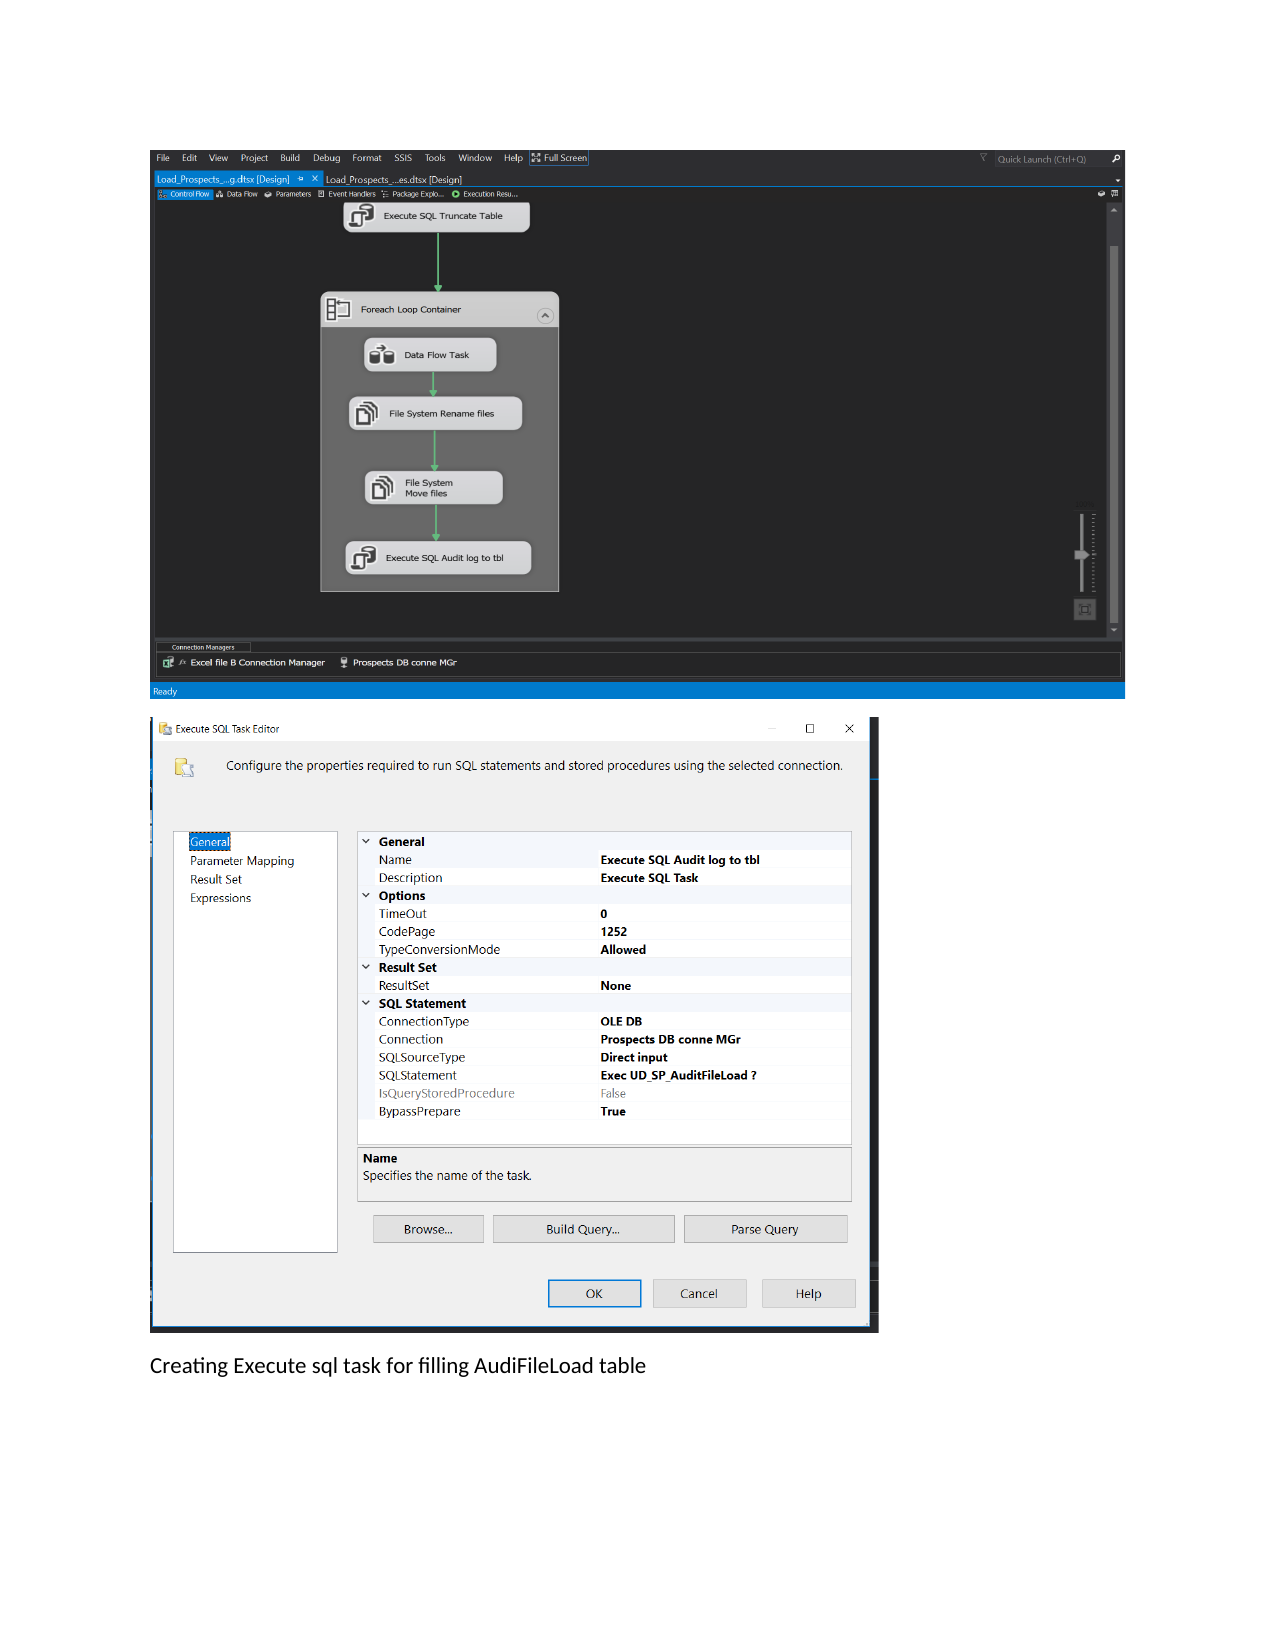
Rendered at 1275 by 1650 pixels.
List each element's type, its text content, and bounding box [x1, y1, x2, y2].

picture [150, 150, 1125, 699]
picture [150, 717, 879, 1333]
text Creating Execute sql task for filling AudiFileLoad table [150, 1351, 1125, 1379]
